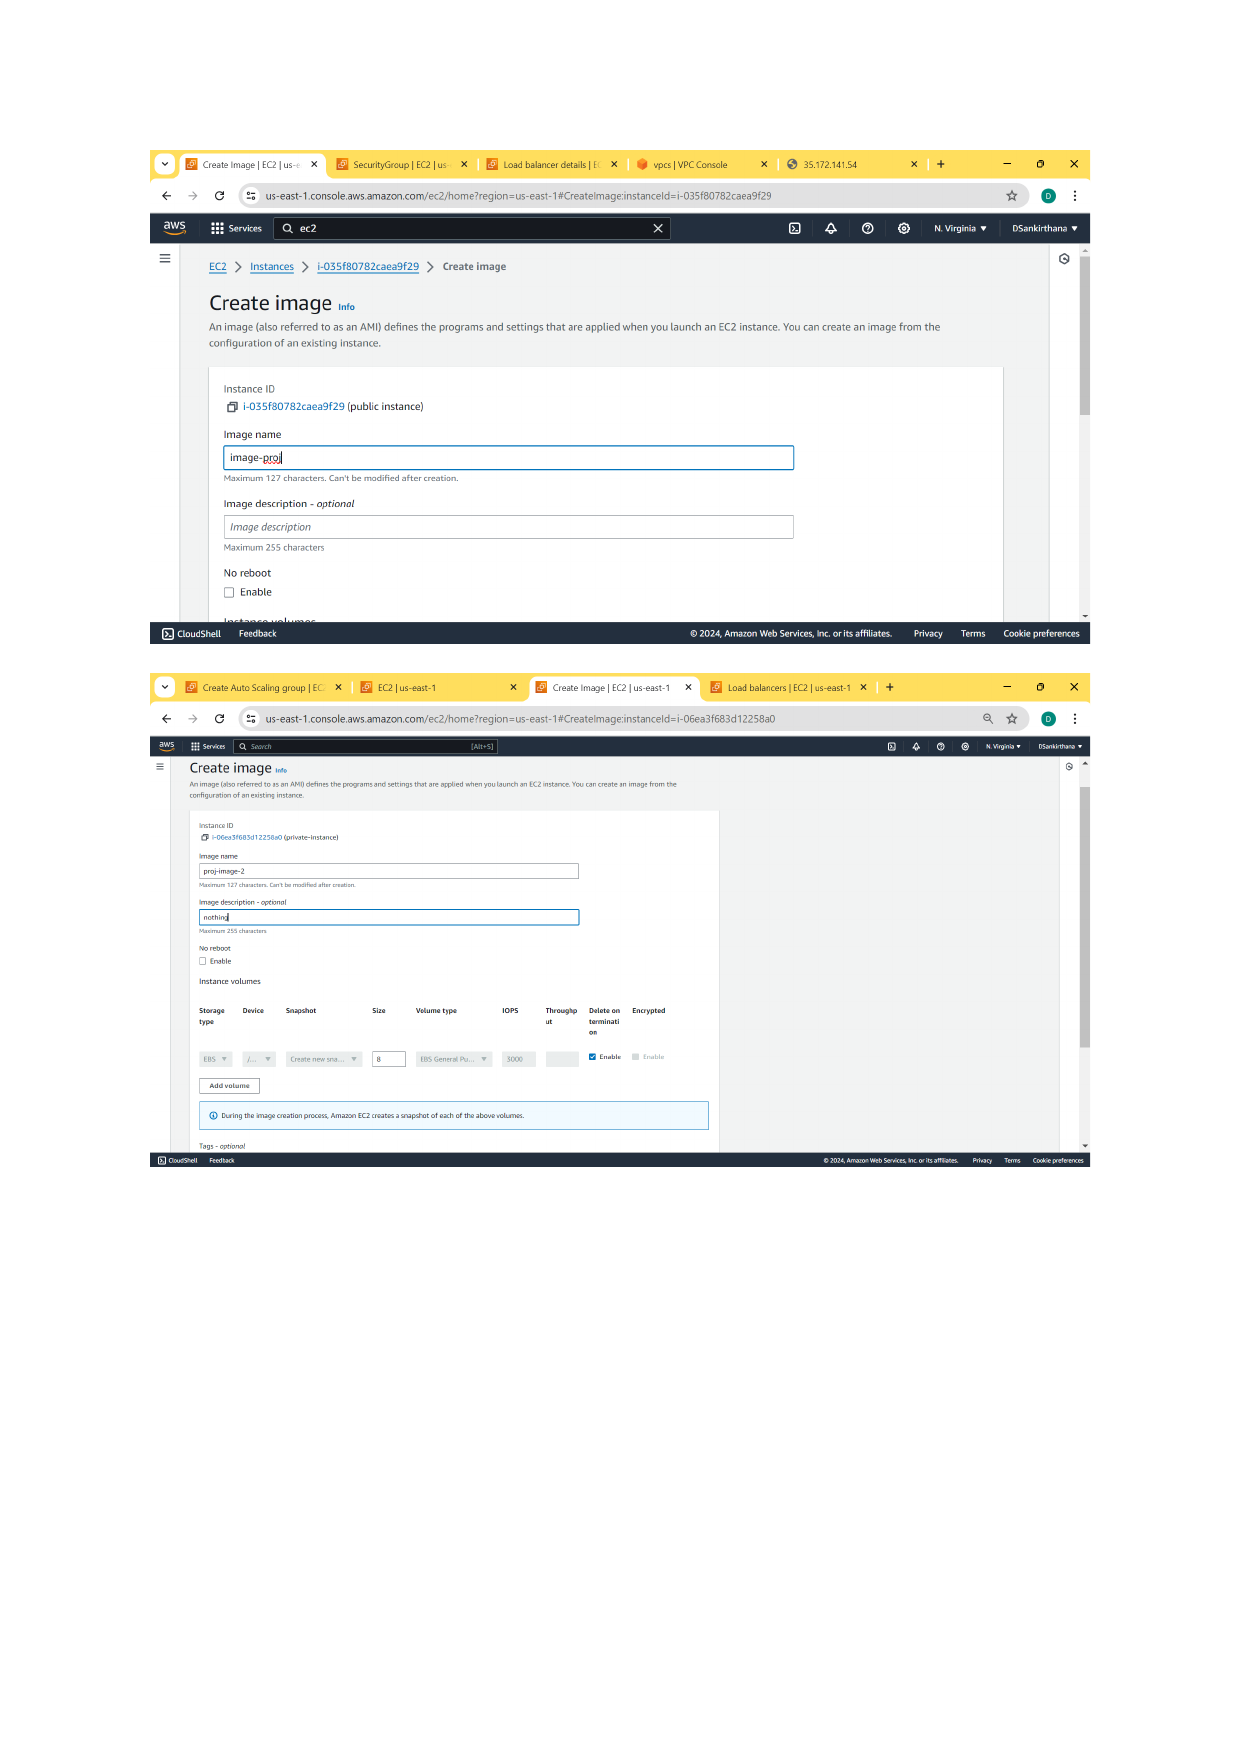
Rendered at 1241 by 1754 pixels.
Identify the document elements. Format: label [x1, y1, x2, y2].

picture [150, 150, 1091, 644]
picture [150, 673, 1091, 1167]
